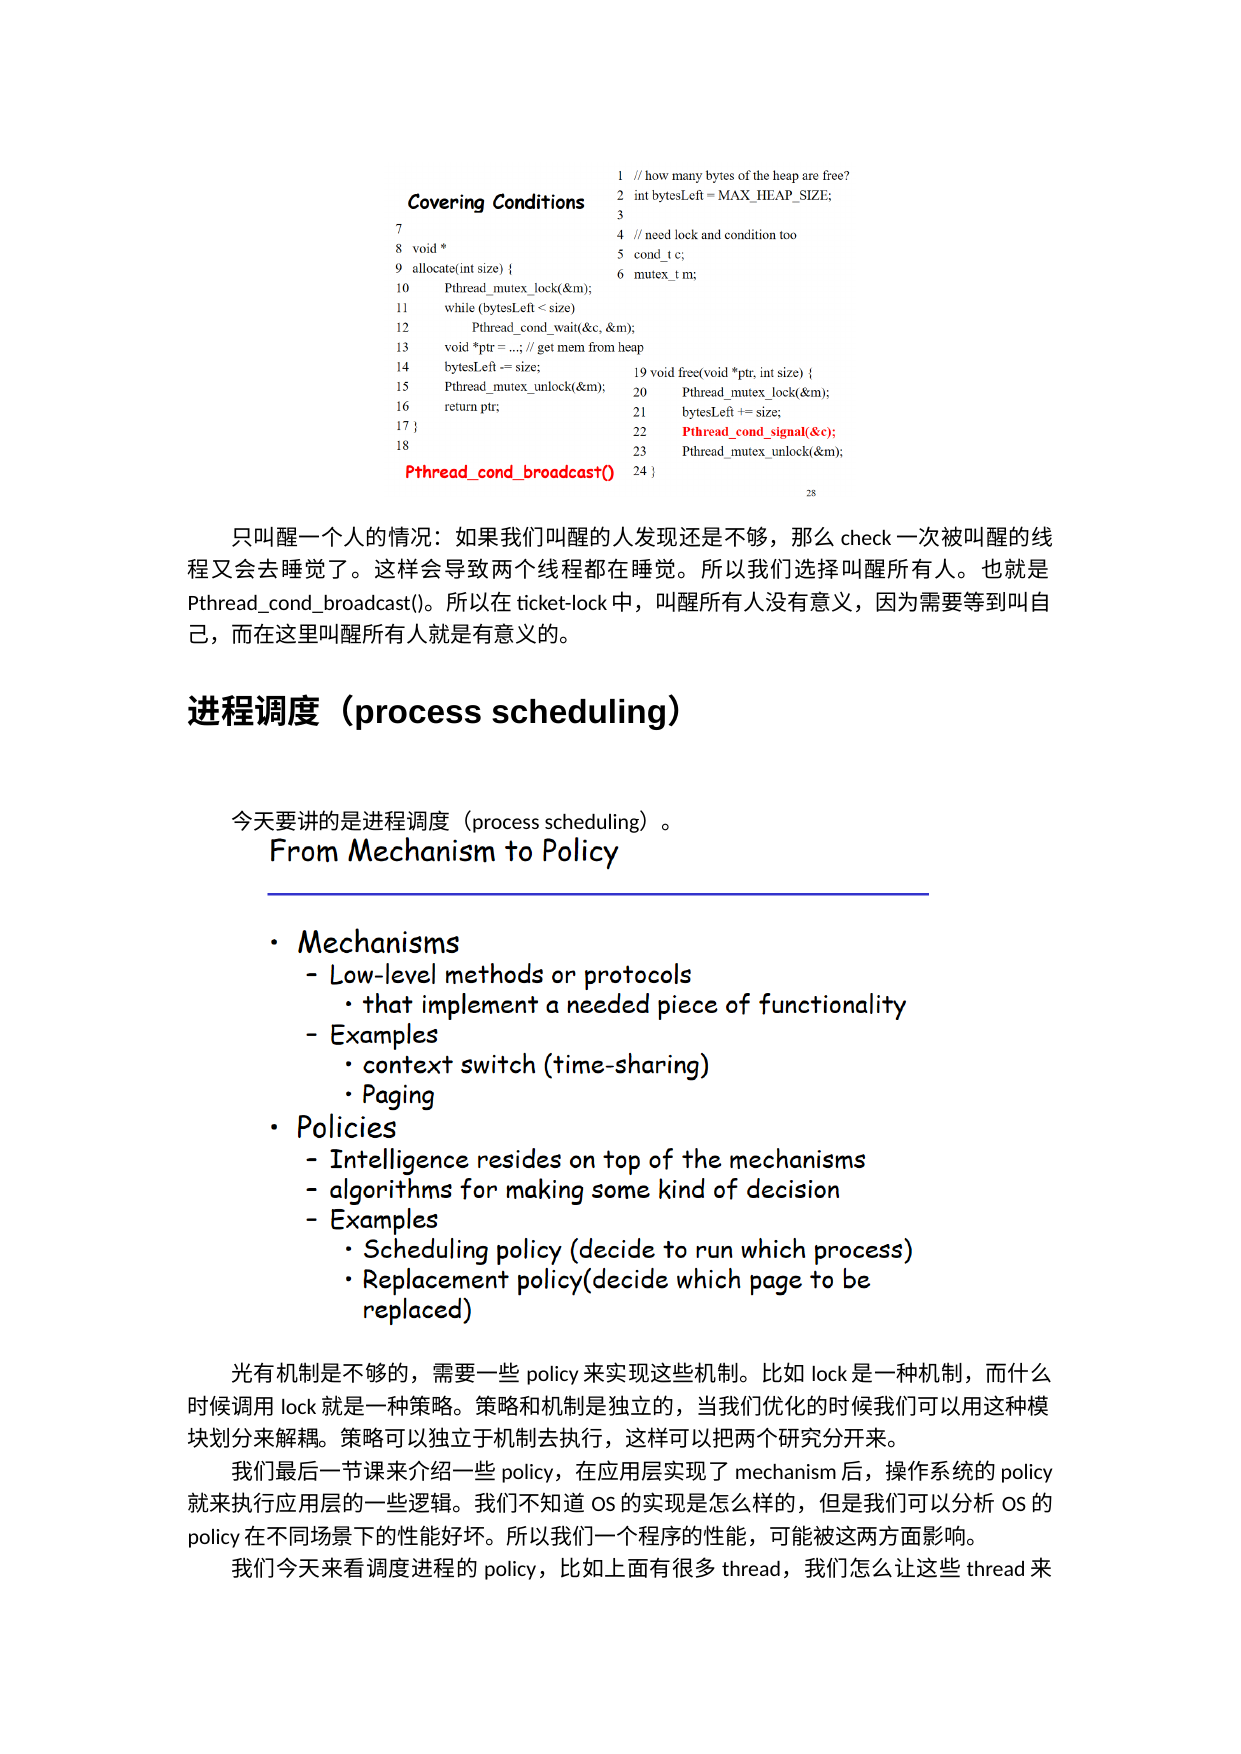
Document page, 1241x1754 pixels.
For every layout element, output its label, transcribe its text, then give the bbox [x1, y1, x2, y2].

text 我们最后一节课来介绍一些policy，在应用层实现了mechanism后，操作系统的policy就来执行应用层的一些逻辑。我们不知道OS的实现是怎么样的，但是我们可以分析OS的policy在不同场景下的性能好坏。所以我们一个程序的性能，可能被这两方面影响。 [187, 1453, 1053, 1551]
text 只叫醒一个人的情况：如果我们叫醒的人发现还是不够，那么check一次被叫醒的线程又会去睡觉了。这样会导致两个线程都在睡觉。所以我们选择叫醒所有人。也就是Pthread_cond_broadcast()。所以在ticket-lock中，叫醒所有人没有意义，因为需要等到叫自己，而在这里叫醒所有人就是有意义的。 [187, 519, 1053, 649]
subtitle 进程调度（process scheduling） [187, 677, 1053, 742]
text 今天要讲的是进程调度（process scheduling）。 [187, 803, 1053, 836]
picture [265, 835, 975, 1342]
picture [383, 162, 857, 497]
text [187, 1551, 1053, 1583]
text 光有机制是不够的，需要一些policy来实现这些机制。比如lock是一种机制，而什么时候调用lock就是一种策略。策略和机制是独立的，当我们优化的时候我们可以用这种模块划分来解耦。策略可以独立于机制去执行，这样可以把两个研究分开来。 [187, 1356, 1053, 1453]
